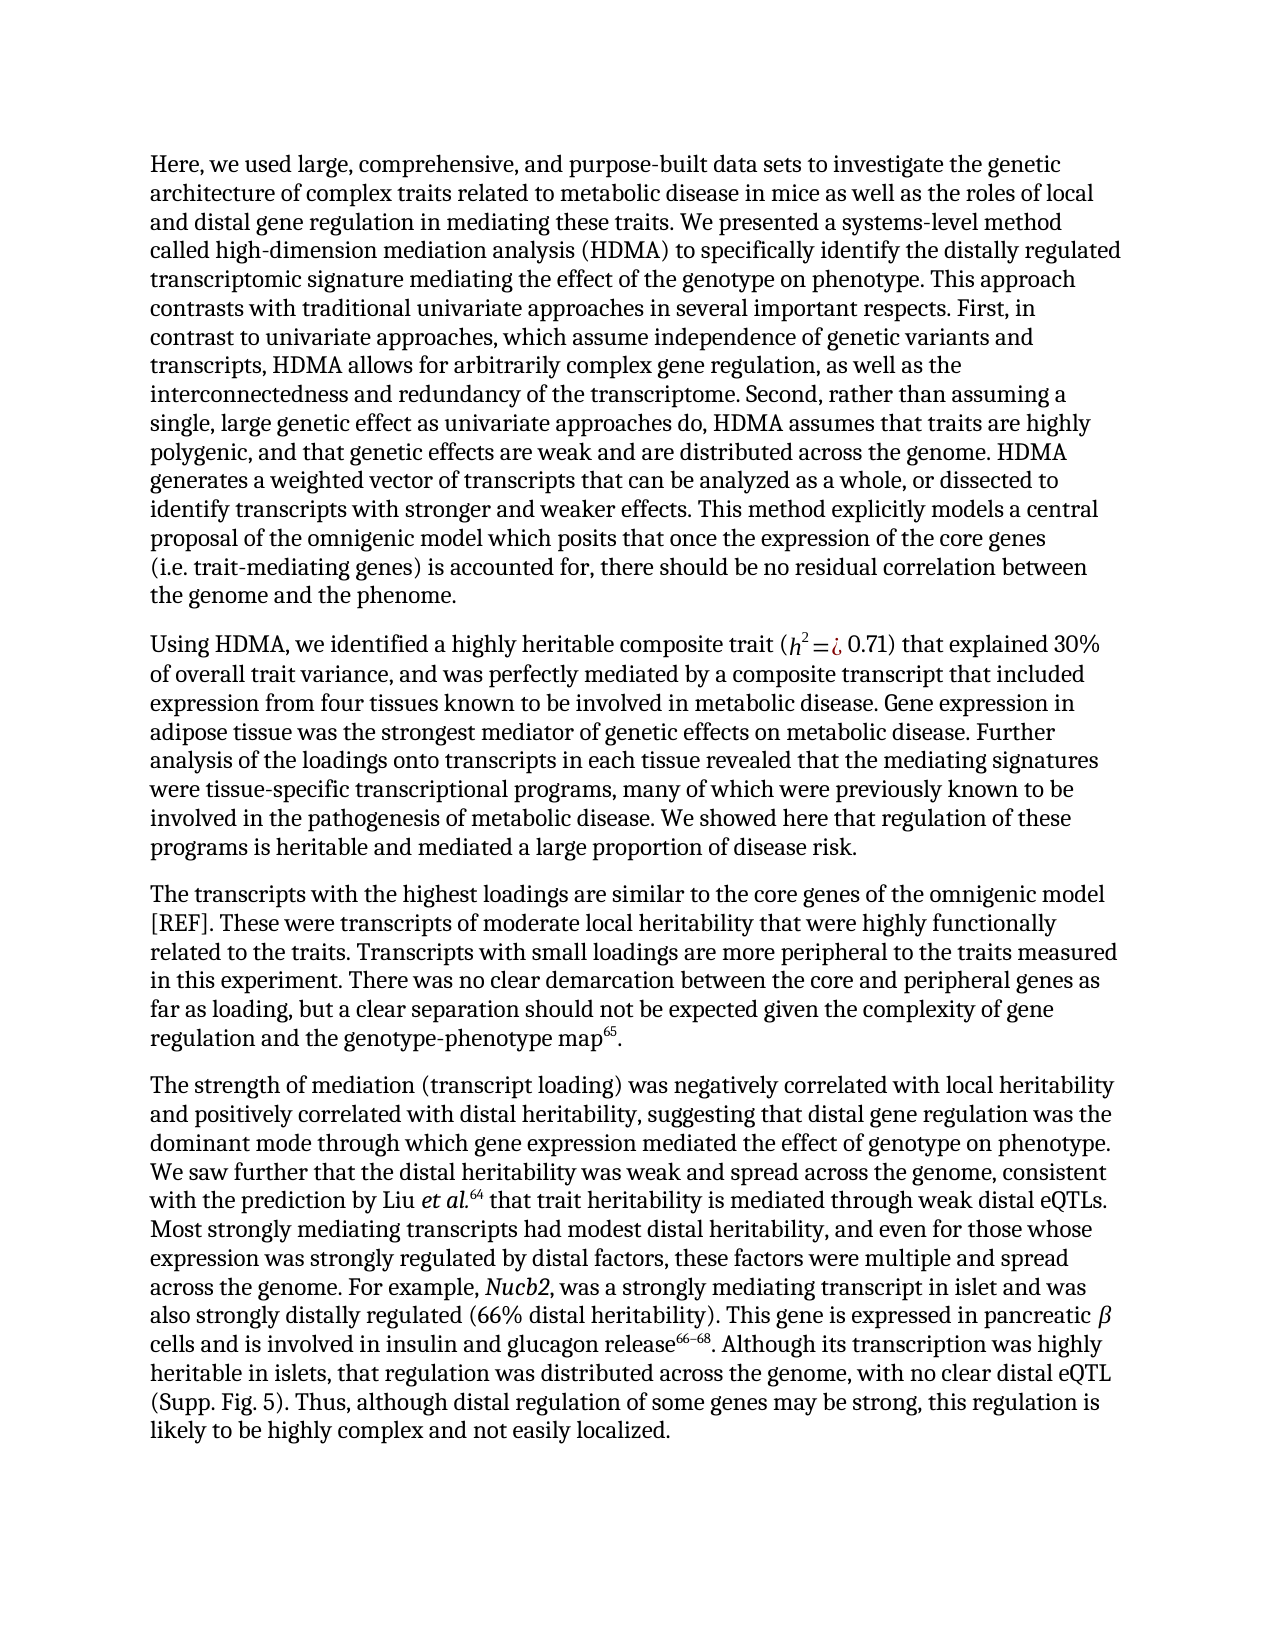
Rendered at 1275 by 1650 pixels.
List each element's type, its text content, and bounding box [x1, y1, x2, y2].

text The transcripts with the highest loadings are similar to the core genes of the omnigenic model [REF]. These were transcripts of moderate local heritability that were highly functionally related to the traits. Transcripts with small loadings are more peripheral to the traits measured in this experiment. There was no clear demarcation between the core and peripheral genes as far as loading, but a clear separation should not be expected given the complexity of gene regulation and the genotype-phenotype map65. [150, 880, 1125, 1052]
text The strength of mediation (transcript loading) was negatively correlated with local heritability and positively correlated with distal heritability, suggesting that distal gene regulation was the dominant mode through which gene expression mediated the effect of genotype on phenotype. We saw further that the distal heritability was weak and spread across the genome, consistent with the prediction by Liu et al.64 that trait heritability is mediated through weak distal eQTLs. Most strongly mediating transcripts had modest distal heritability, and even for those whose expression was strongly regulated by distal factors, these factors were multiple and spread across the genome. For example, Nucb2, was a strongly mediating transcript in islet and was also strongly distally regulated (66% distal heritability). This gene is expressed in pancreatic cells and is involved in insulin and glucagon release66–68. Although its transcription was highly heritable in islets, that regulation was distributed across the genome, with no clear distal eQTL (Supp. Fig. 5). Thus, although distal regulation of some genes may be strong, this regulation is likely to be highly complex and not easily localized. [150, 1071, 1125, 1445]
text Using HDMA, we identified a highly heritable composite trait ( 0.71) that explained 30% of overall trait variance, and was perfectly mediated by a composite transcript that included expression from four tissues known to be involved in metabolic disease. Gene expression in adipose tissue was the strongest mediator of genetic effects on metabolic disease. Further analysis of the loadings onto transcripts in each tissue revealed that the mediating signatures were tissue-specific transcriptional programs, many of which were previously known to be involved in the pathogenesis of metabolic disease. We showed here that regulation of these programs is heritable and mediated a large proportion of disease risk. [150, 629, 1125, 861]
text Here, we used large, comprehensive, and purpose-built data sets to investigate the genetic architecture of complex traits related to metabolic disease in mice as well as the roles of local and distal gene regulation in mediating these traits. We presented a systems-level method called high-dimension mediation analysis (HDMA) to specifically identify the distally regulated transcriptomic signature mediating the effect of the genotype on phenotype. This approach contrasts with traditional univariate approaches in several important respects. First, in contrast to univariate approaches, which assume independence of genetic variants and transcripts, HDMA allows for arbitrarily complex gene regulation, as well as the interconnectedness and redundancy of the transcriptome. Second, rather than assuming a single, large genetic effect as univariate approaches do, HDMA assumes that traits are highly polygenic, and that genetic effects are weak and are distributed across the genome. HDMA generates a weighted vector of transcripts that can be analyzed as a whole, or dissected to identify transcripts with stronger and weaker effects. This method explicitly models a central proposal of the omnigenic model which posits that once the expression of the core genes (i.e. trait-mediating genes) is accounted for, there should be no residual correlation between the genome and the phenome. [150, 150, 1125, 610]
